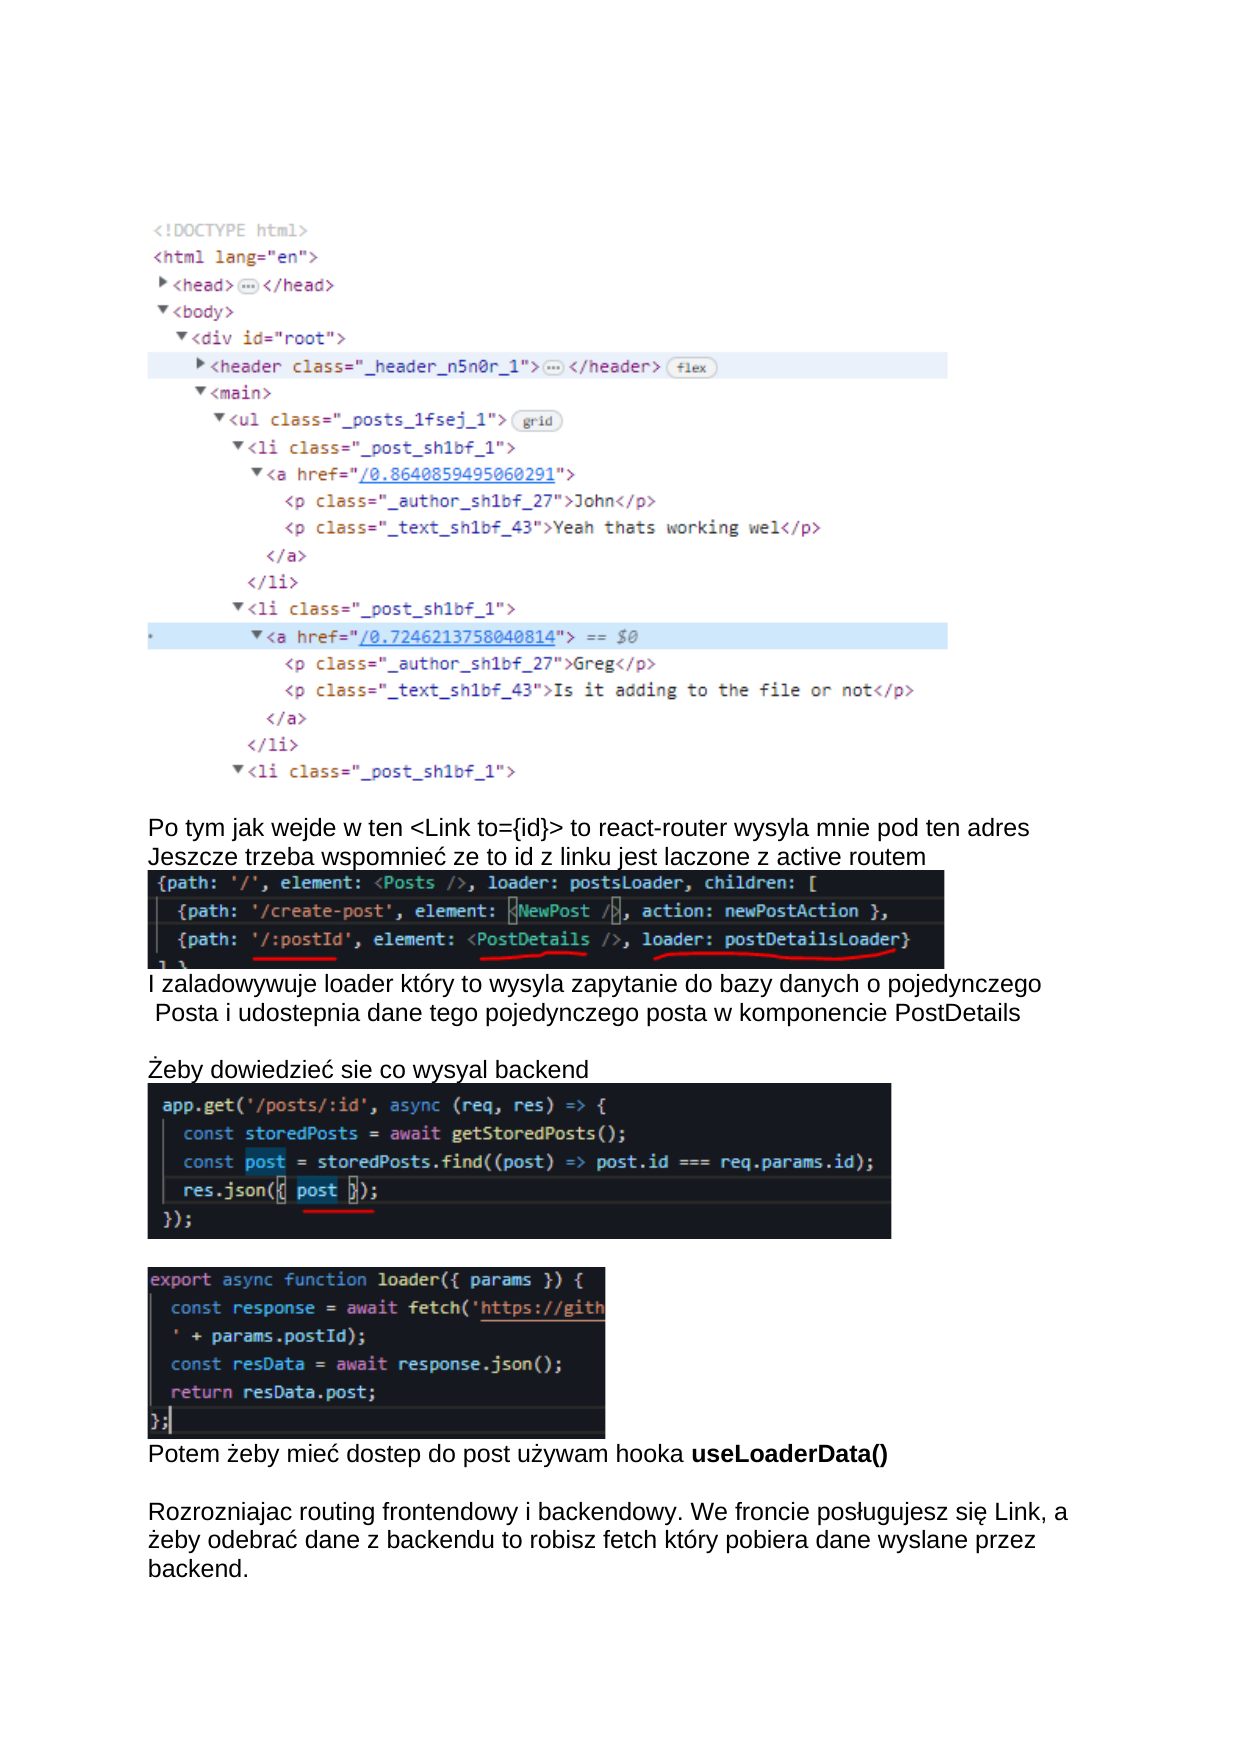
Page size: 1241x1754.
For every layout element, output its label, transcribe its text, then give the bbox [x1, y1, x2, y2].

picture [147, 870, 945, 969]
text Żeby dowiedzieć sie co wysyal backend [148, 1055, 1093, 1084]
text Posta i udostepnia dane tego pojedynczego posta w komponencie PostDetails [148, 997, 1093, 1026]
picture [147, 221, 948, 784]
text I zaladowywuje loader który to wysyla zapytanie do bazy danych o pojedynczego [148, 969, 1093, 997]
text Rozrozniajac routing frontendowy i backendowy. We froncie posługujesz się Link, a żeby odebrać dane z backendu to robisz fetch który pobiera dane wyslane przez backend. [148, 1497, 1093, 1583]
text Jeszcze trzeba wspomnieć ze to id z linku jest laczone z active routem [148, 842, 1093, 870]
text Po tym jak wejde w ten <Link to={id}> to react-router wysyla mnie pod ten adres [148, 813, 1093, 842]
picture [147, 1267, 606, 1439]
text Potem żeby mieć dostep do post używam hooka useLoaderData() [148, 1439, 1093, 1468]
picture [147, 1083, 892, 1239]
